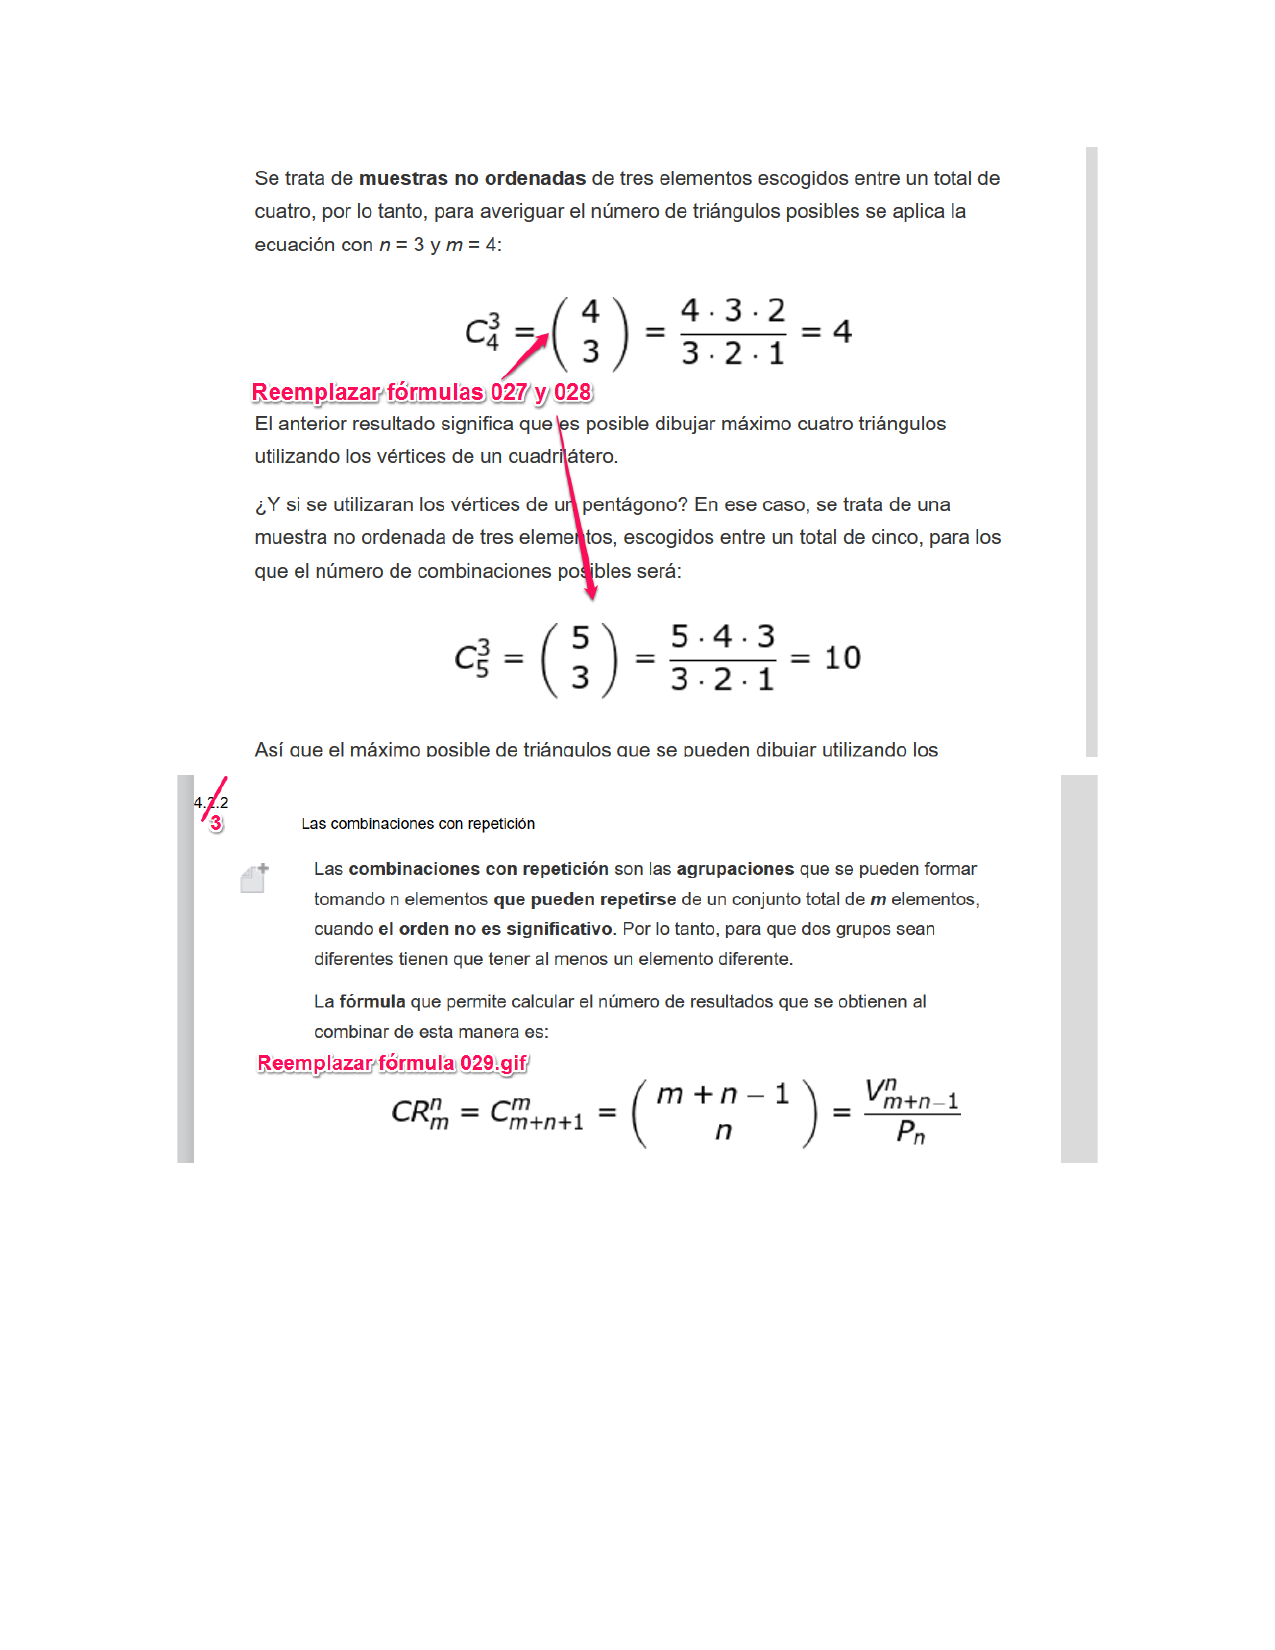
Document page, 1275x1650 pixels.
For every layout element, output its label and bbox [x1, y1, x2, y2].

picture [177, 775, 1098, 1163]
picture [177, 147, 1098, 757]
